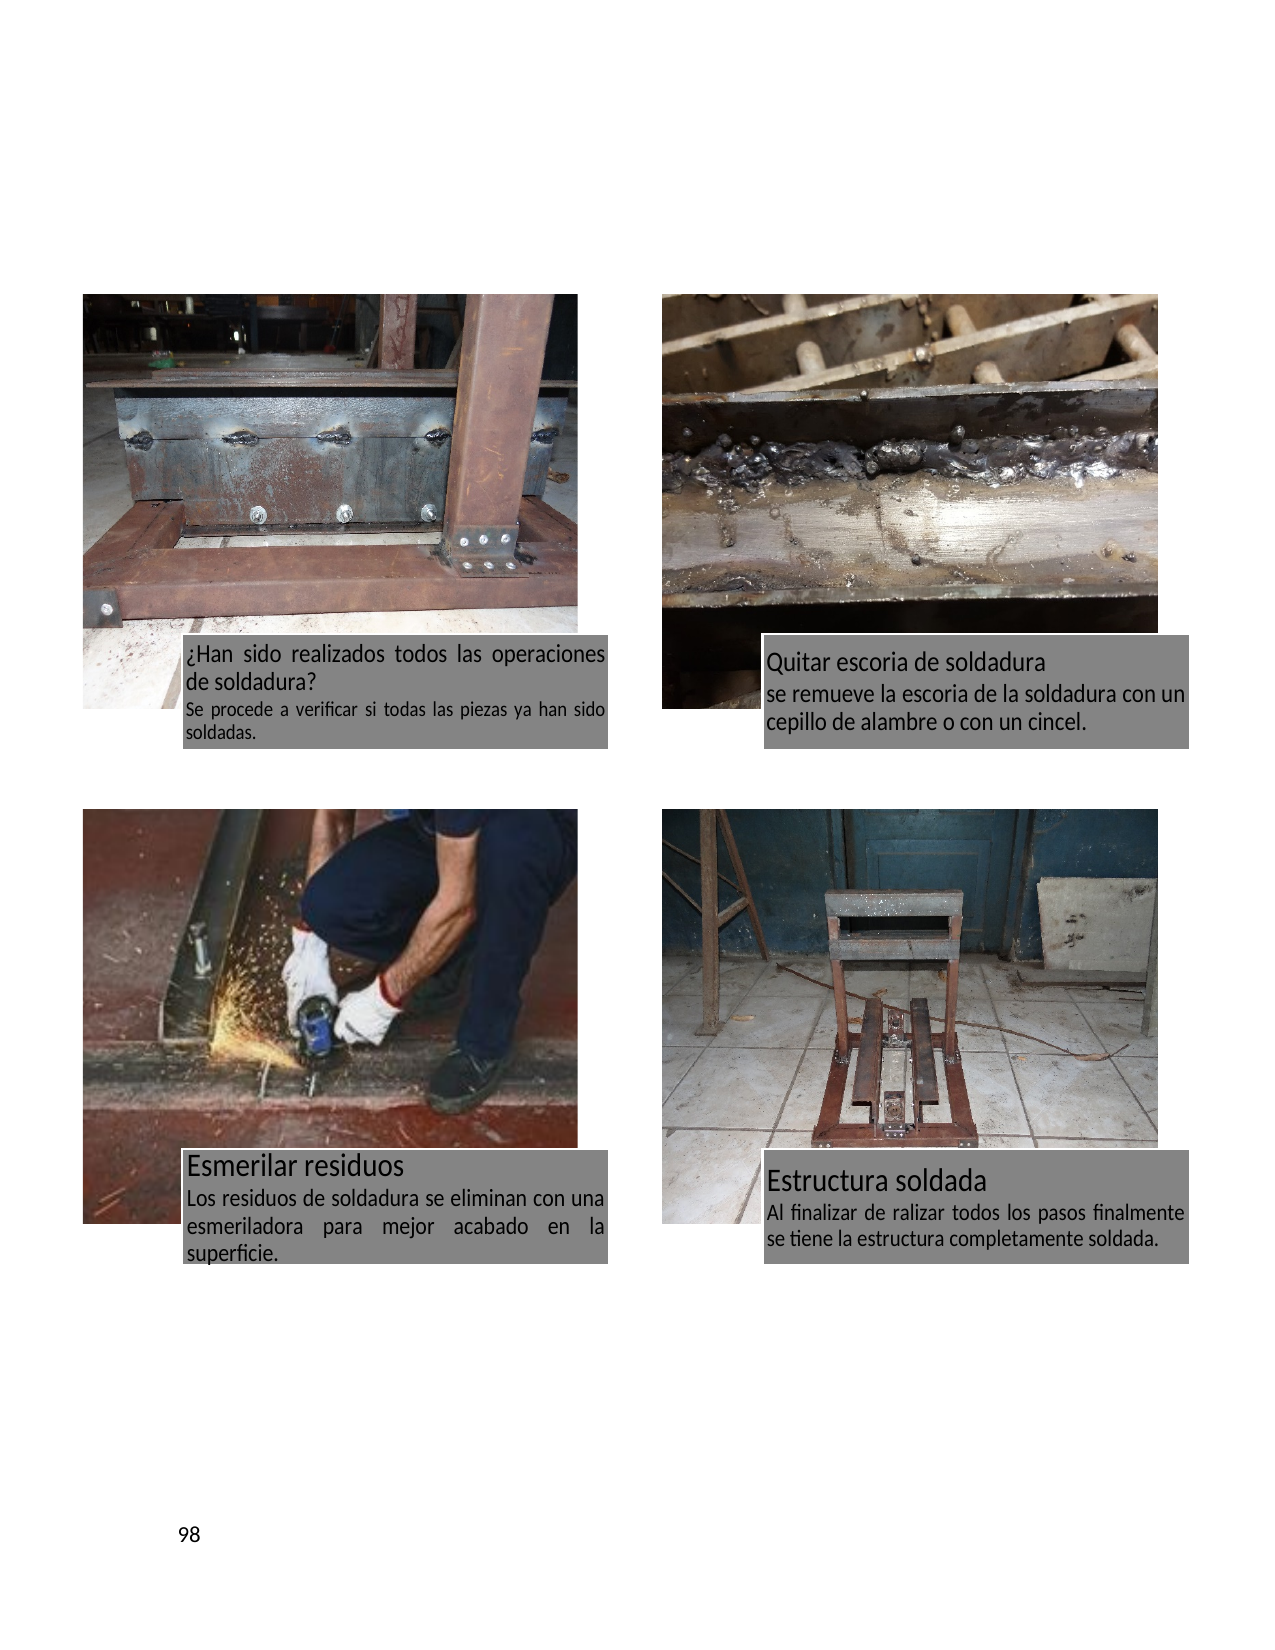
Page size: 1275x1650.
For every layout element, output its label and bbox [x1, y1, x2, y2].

picture [82, 294, 578, 709]
picture [662, 294, 1158, 709]
picture [662, 809, 1158, 1224]
picture [82, 809, 578, 1224]
